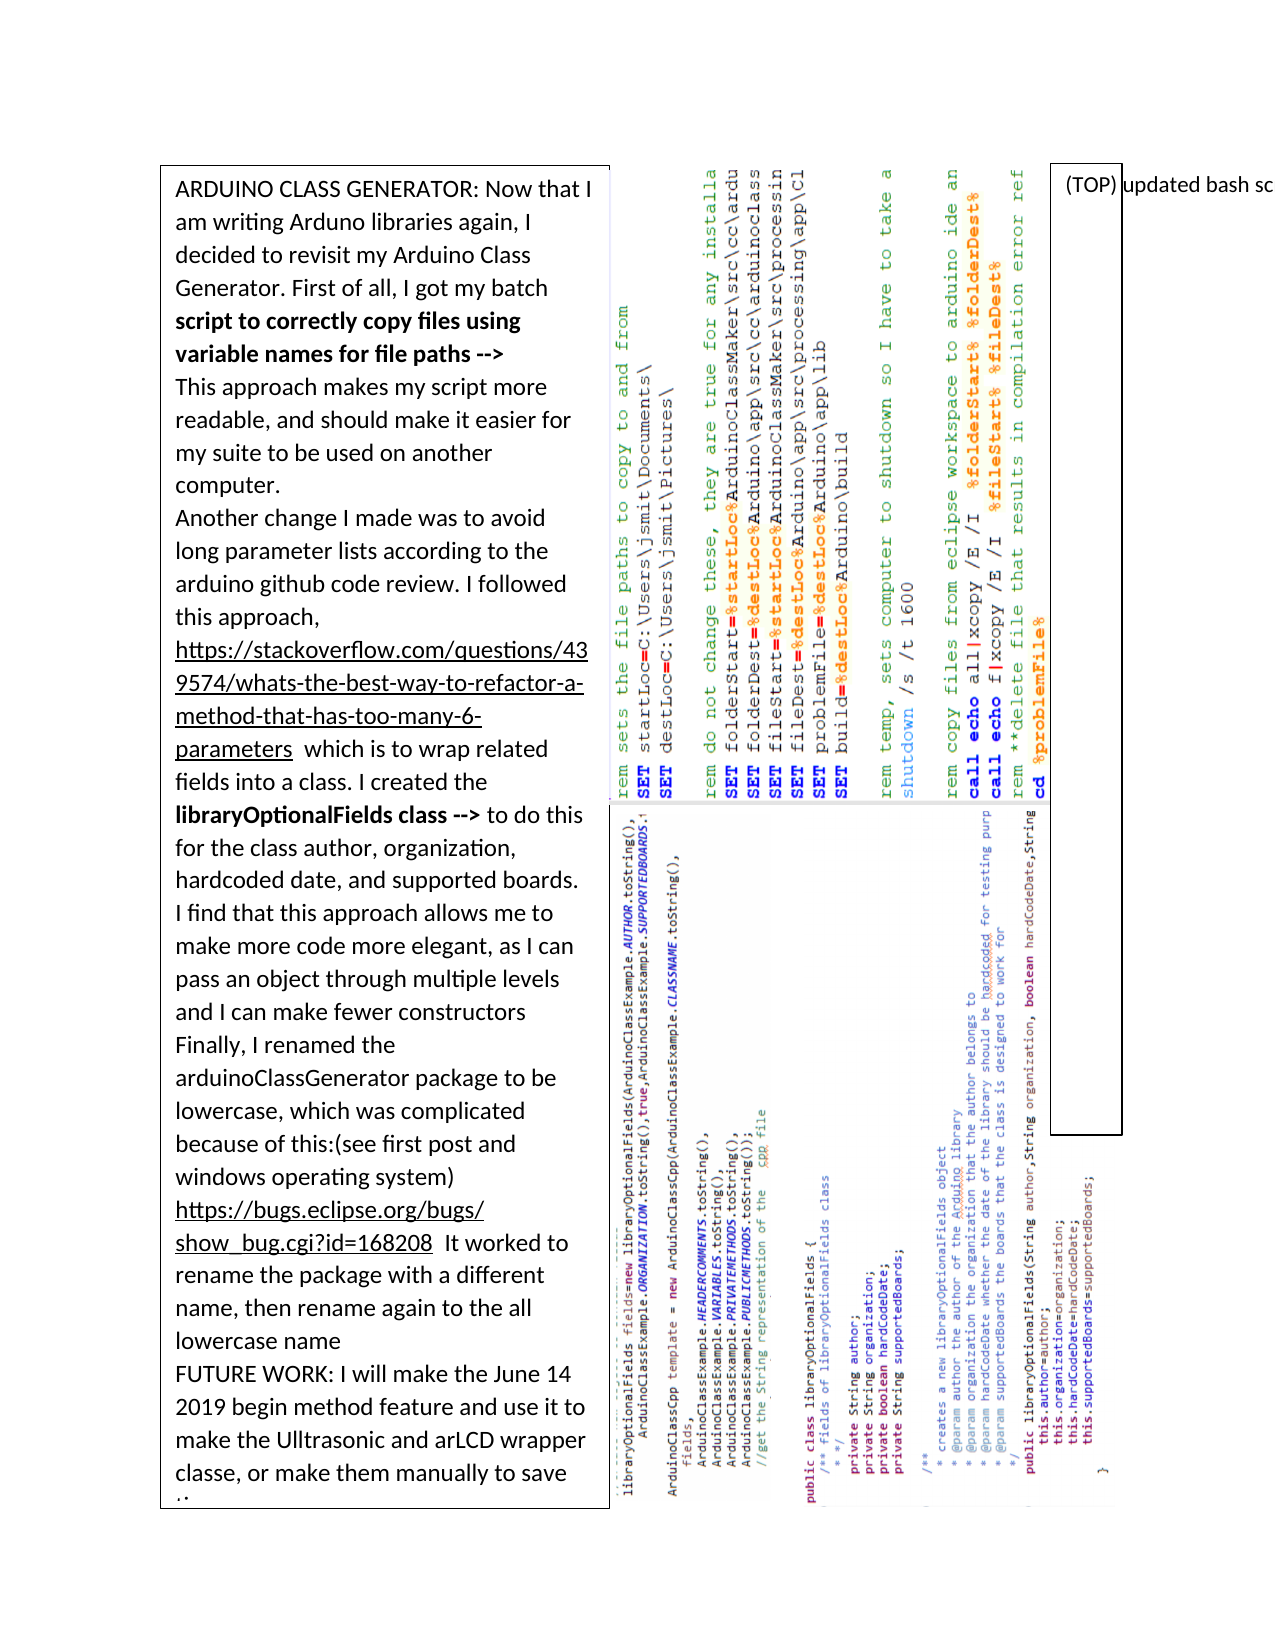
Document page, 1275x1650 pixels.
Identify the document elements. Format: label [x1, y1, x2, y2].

picture [609, 170, 1050, 805]
picture [804, 811, 1115, 1507]
picture [617, 815, 771, 1500]
